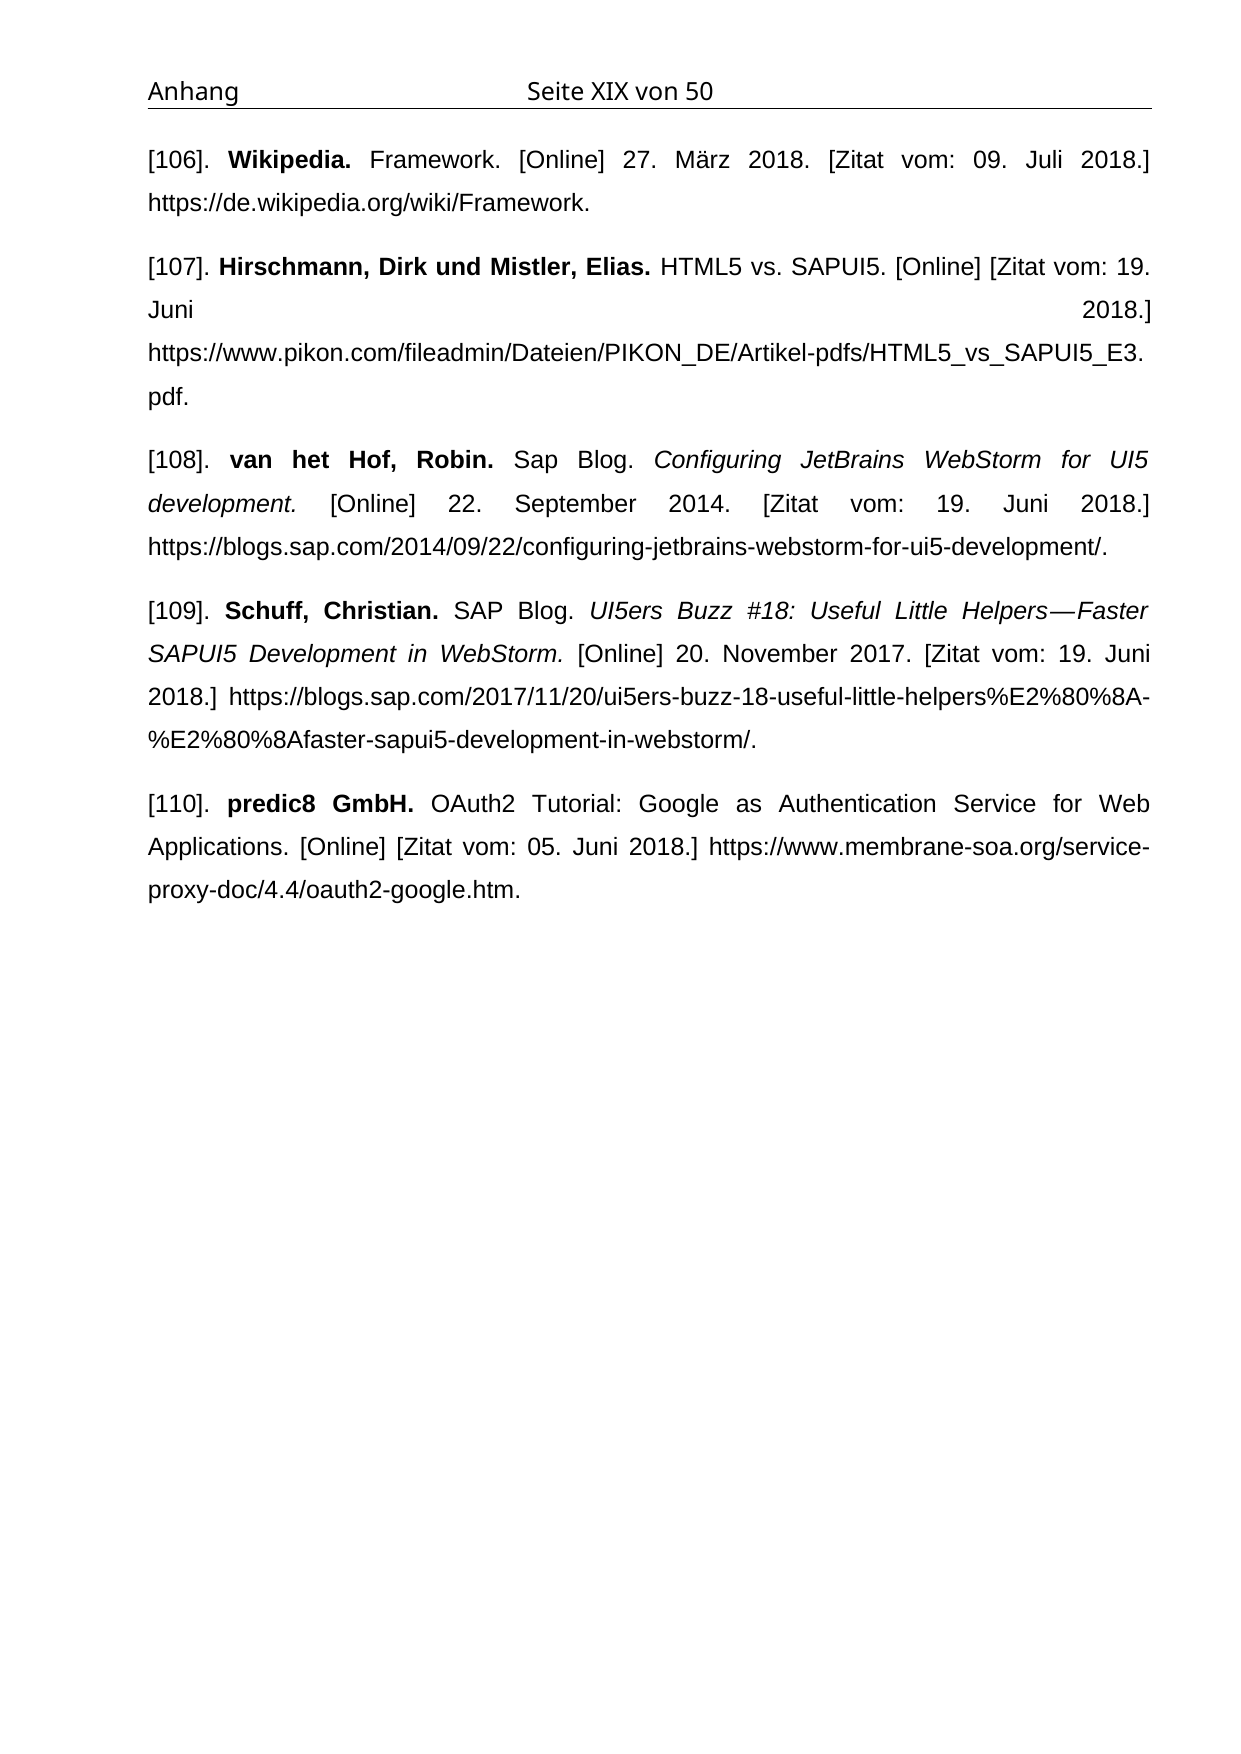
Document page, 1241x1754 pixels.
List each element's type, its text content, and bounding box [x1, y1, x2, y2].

text [106]. Wikipedia. Framework. [Online] 27. März 2018. [Zitat vom: 09. Juli 2018.] https://de.wikipedia.org/wiki/Framework. [148, 145, 1152, 217]
text [108]. van het Hof, Robin. Sap Blog. Configuring JetBrains WebStorm for UI5 development. [Online] 22. September 2014. [Zitat vom: 19. Juni 2018.] https://blogs.sap.com/2014/09/22/configuring-jetbrains-webstorm-for-ui5-development/. [148, 446, 1152, 561]
text [107]. Hirschmann, Dirk und Mistler, Elias. HTML5 vs. SAPUI5. [Online] [Zitat vom: 19. Juni 2018.] https://www.pikon.com/fileadmin/Dateien/PIKON_DE/Artikel-pdfs/HTML5_vs_SAPUI5_E3.pdf. [148, 252, 1152, 410]
text [109]. Schuff, Christian. SAP Blog. UI5ers Buzz #18: Useful Little Helpers — Faster SAPUI5 Development in WebStorm. [Online] 20. November 2017. [Zitat vom: 19. Juni 2018.] https://blogs.sap.com/2017/11/20/ui5ers-buzz-18-useful-little-helpers%E2%80%8A-%E2%80%8Afaster-sapui5-development-in-webstorm/. [148, 596, 1152, 754]
text [110]. predic8 GmbH. OAuth2 Tutorial: Google as Authentication Service for Web Applications. [Online] [Zitat vom: 05. Juni 2018.] https://www.membrane-soa.org/service-proxy-doc/4.4/oauth2-google.htm. [148, 789, 1152, 904]
